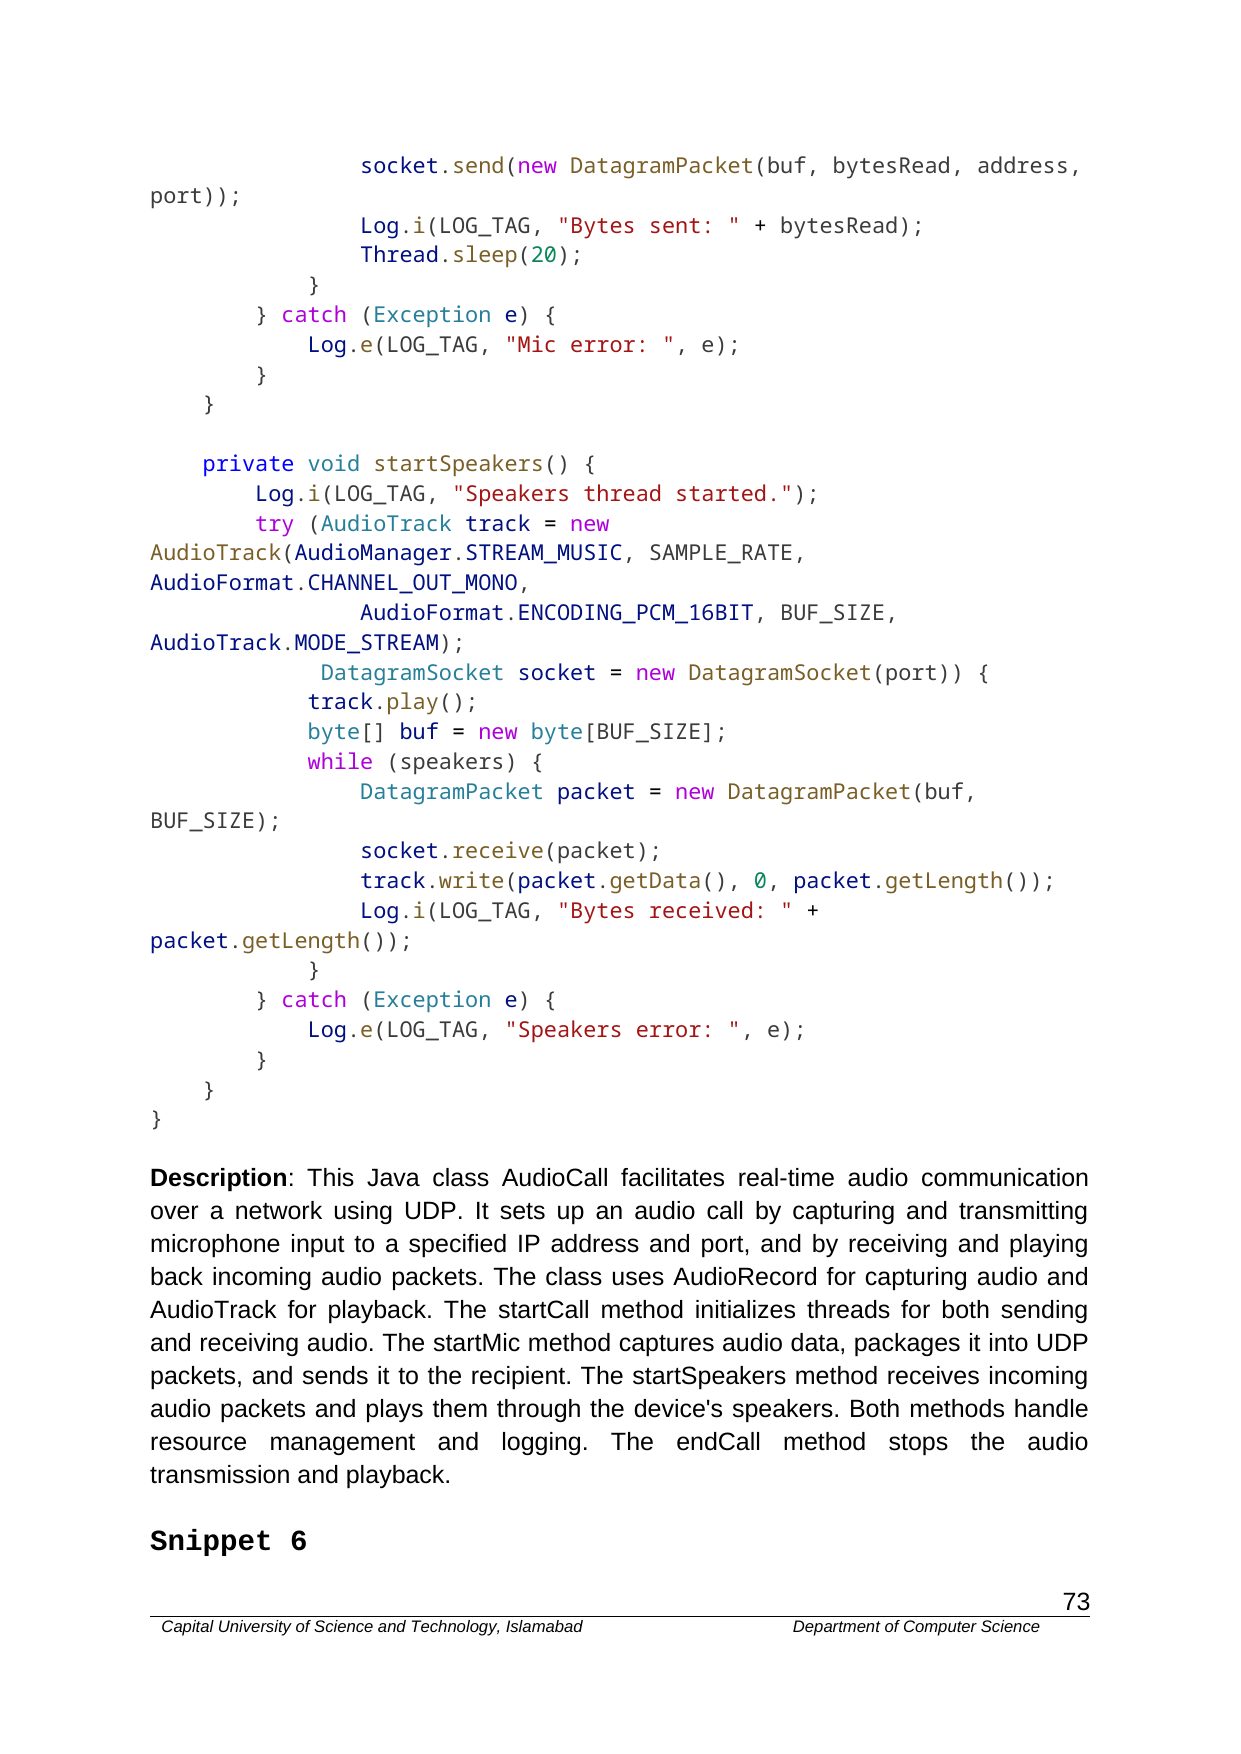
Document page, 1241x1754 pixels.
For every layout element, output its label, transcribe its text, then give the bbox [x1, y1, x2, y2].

text DatagramSocket socket = new DatagramSocket(port)) { [150, 656, 1090, 686]
text Log.i(LOG_TAG, "Bytes sent: " + bytesRead); [150, 209, 1090, 239]
text } catch (Exception e) { [150, 299, 1090, 329]
text DatagramPacket packet = new DatagramPacket(buf, BUF_SIZE); [150, 776, 1090, 835]
text Log.i(LOG_TAG, "Bytes received: " + packet.getLength()); [150, 895, 1090, 954]
text socket.send(new DatagramPacket(buf, bytesRead, address, port)); [150, 150, 1090, 209]
text } [150, 358, 1090, 388]
text Thread.sleep(20); [150, 239, 1090, 269]
text AudioFormat.ENCODING_PCM_16BIT, BUF_SIZE, AudioTrack.MODE_STREAM); [150, 597, 1090, 656]
text track.write(packet.getData(), 0, packet.getLength()); [150, 865, 1090, 895]
text Log.e(LOG_TAG, "Speakers error: ", e); [150, 1014, 1090, 1044]
text Log.i(LOG_TAG, "Speakers thread started."); [150, 478, 1090, 507]
text socket.receive(packet); [150, 835, 1090, 865]
text Description: This Java class AudioCall facilitates real-time audio communication over a network using UDP. It sets up an audio call by capturing and transmitting microphone input to a specified IP address and port, and by receiving and playing back incoming audio packets. The class uses AudioRecord for capturing audio and AudioTrack for playback. The startCall method initializes threads for both sending and receiving audio. The startMic method captures audio data, packages it into UDP packets, and sends it to the recipient. The startSpeakers method receives incoming audio packets and plays them through the device's speakers. Both methods handle resource management and logging. The endCall method stops the audio transmission and playback. [150, 1163, 1090, 1489]
text } [150, 269, 1090, 299]
text } [150, 388, 1090, 418]
text track.play(); [150, 686, 1090, 716]
text } [150, 1073, 1090, 1103]
text try (AudioTrack track = new AudioTrack(AudioManager.STREAM_MUSIC, SAMPLE_RATE, AudioFormat.CHANNEL_OUT_MONO, [150, 507, 1090, 597]
text Snippet 6 [150, 1526, 1090, 1559]
text private void startSpeakers() { [150, 448, 1090, 478]
text } [150, 1103, 1090, 1133]
text } [150, 1044, 1090, 1073]
text } catch (Exception e) { [150, 984, 1090, 1014]
text while (speakers) { [150, 746, 1090, 776]
text } [150, 954, 1090, 984]
text Log.e(LOG_TAG, "Mic error: ", e); [150, 329, 1090, 358]
text byte[] buf = new byte[BUF_SIZE]; [150, 716, 1090, 746]
